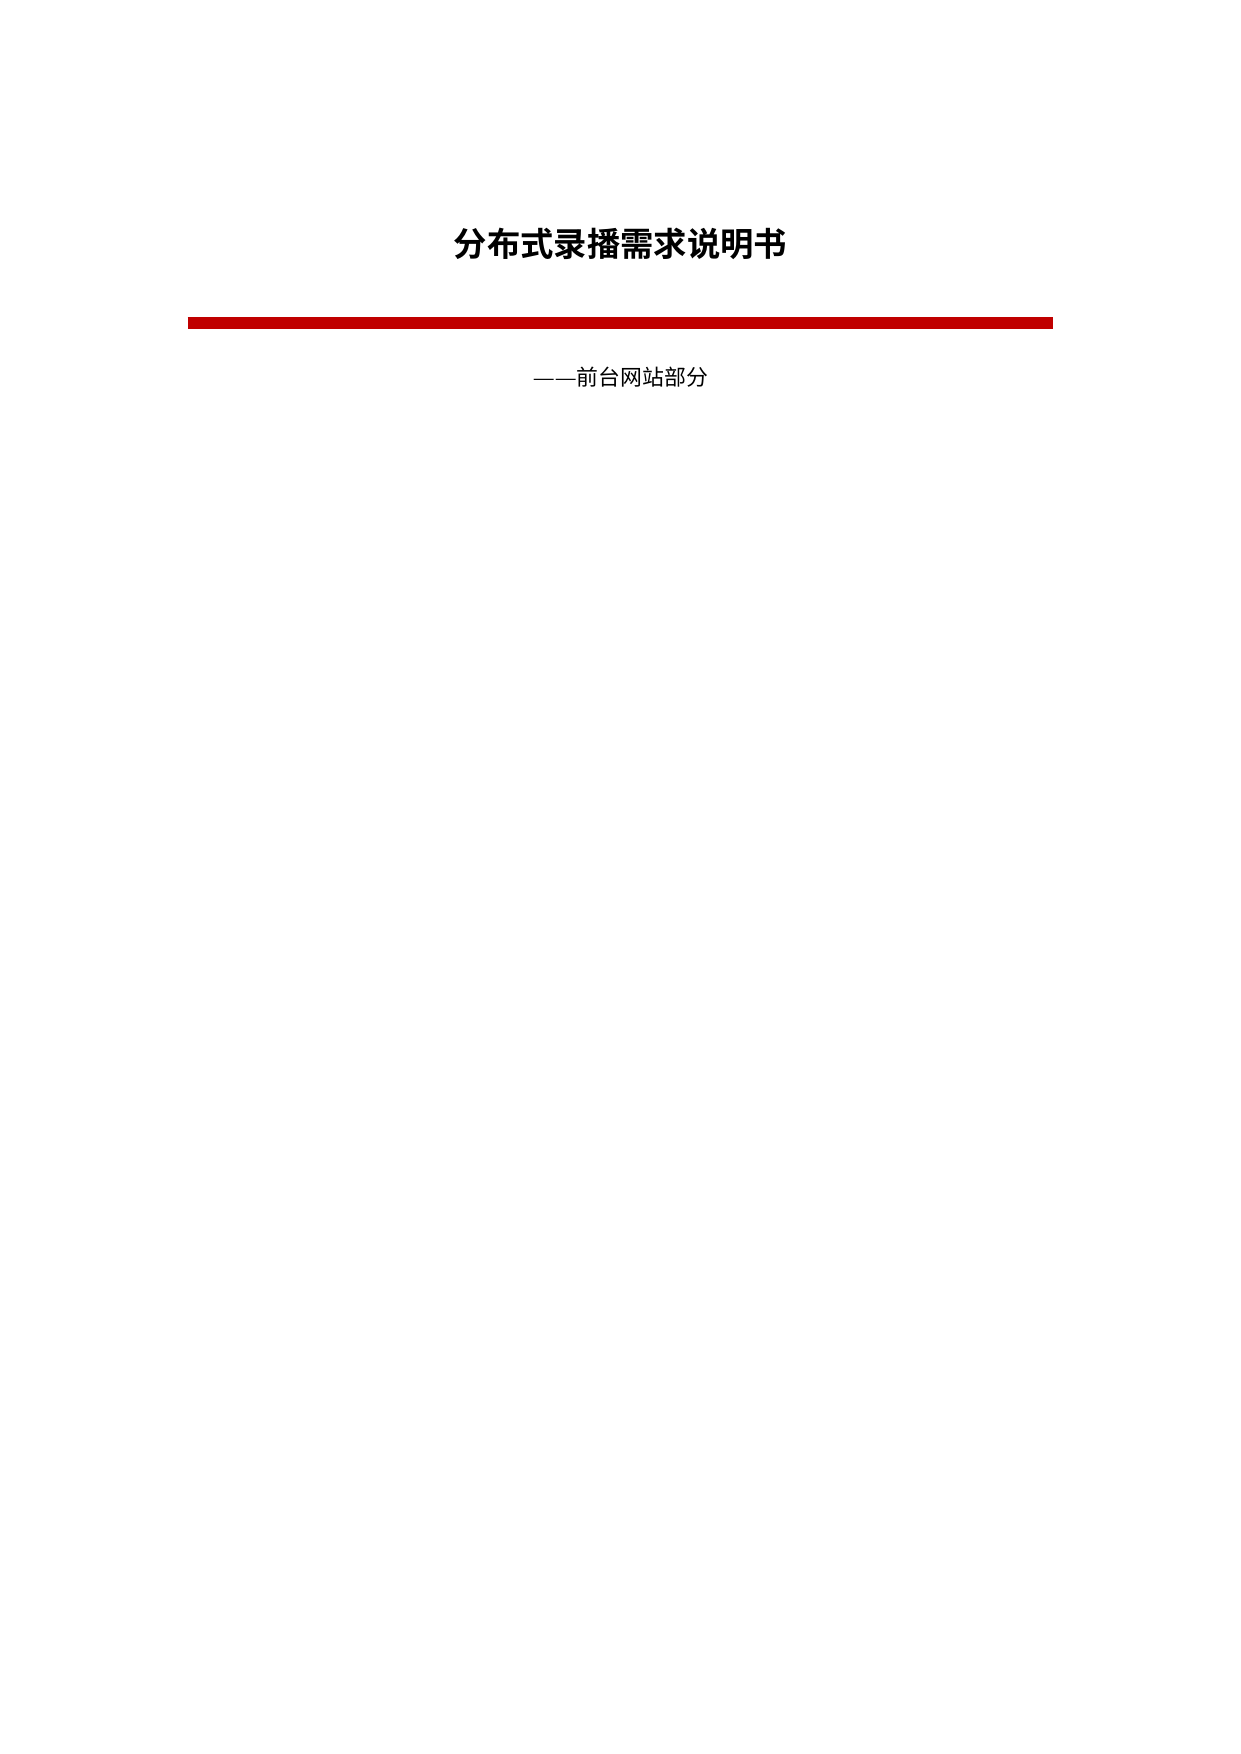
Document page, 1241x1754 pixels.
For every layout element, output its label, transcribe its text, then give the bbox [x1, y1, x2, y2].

table_cell ——前台网站部分 [188, 329, 1053, 419]
table_header 分布式录播需求说明书 [188, 162, 1053, 317]
